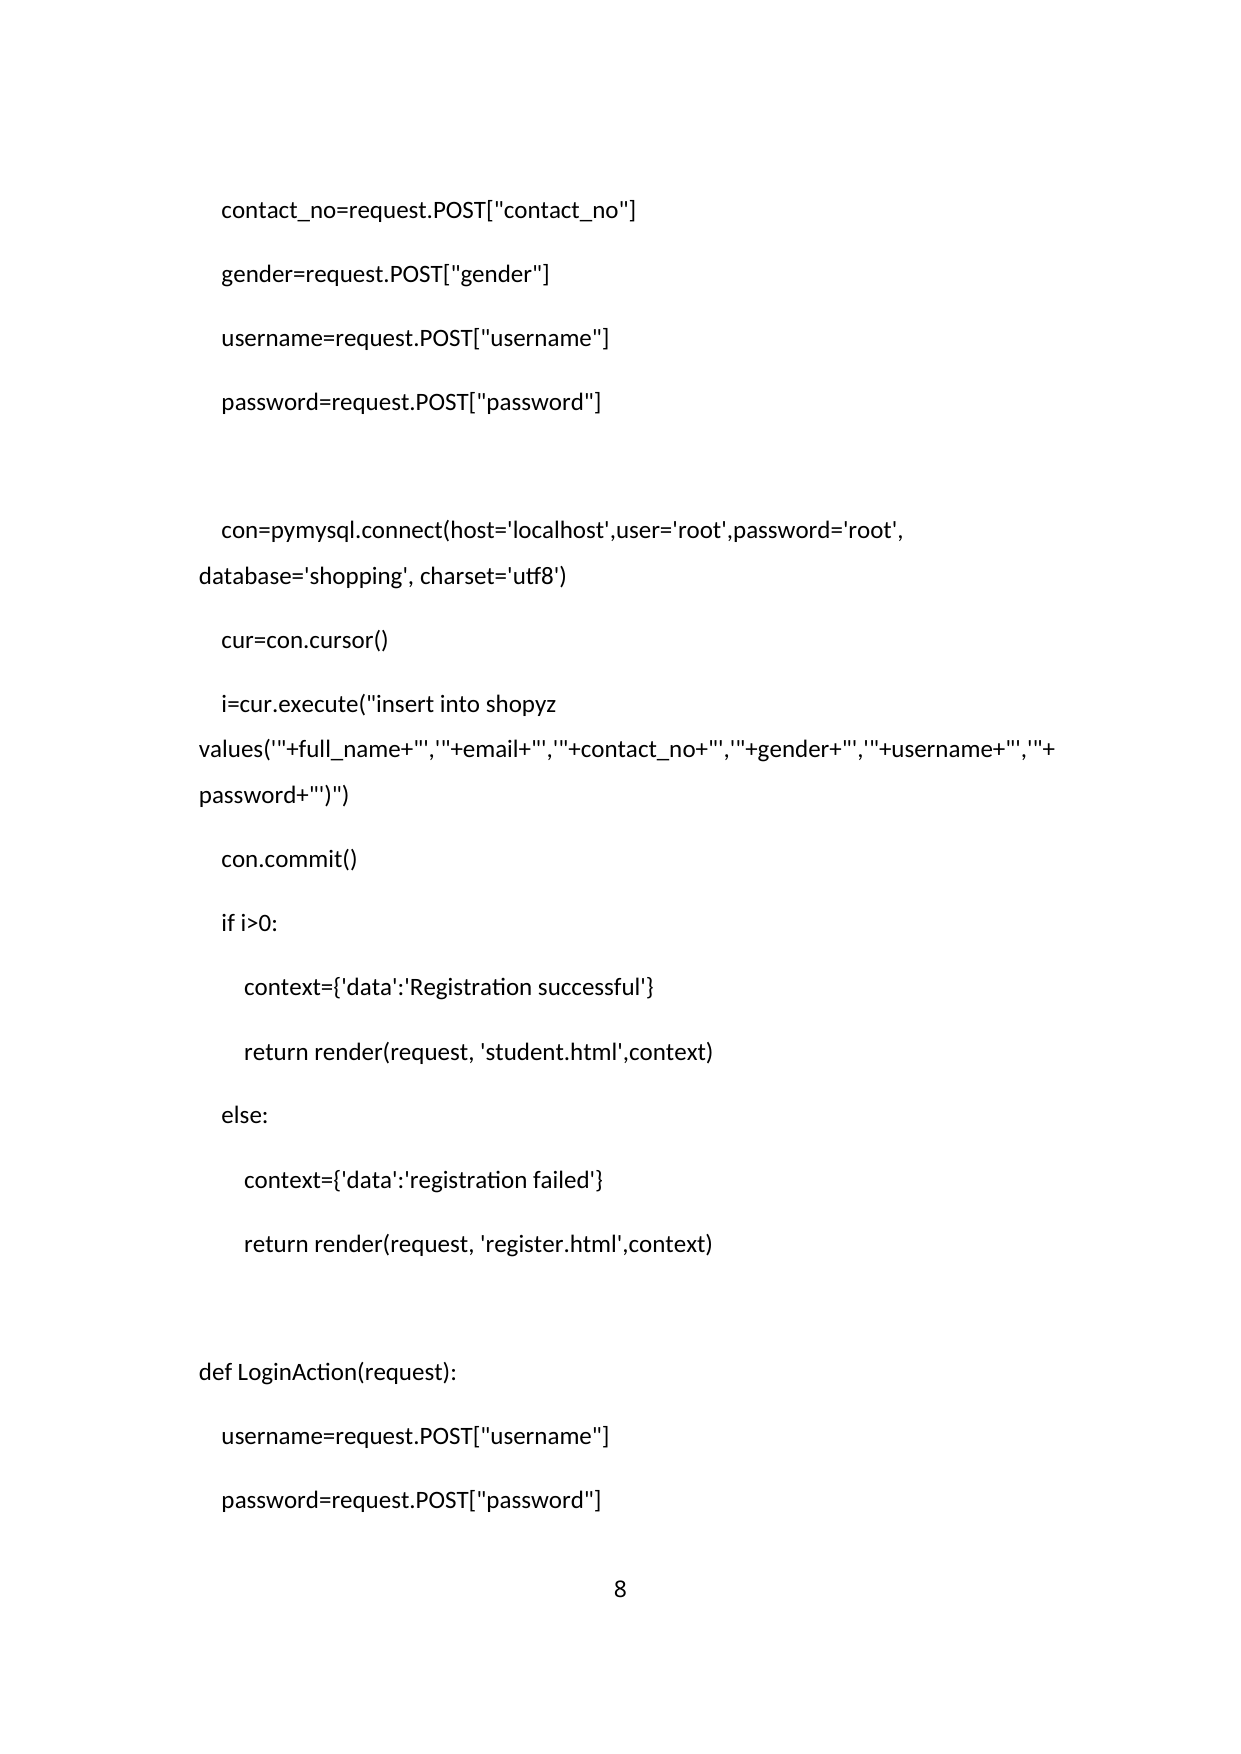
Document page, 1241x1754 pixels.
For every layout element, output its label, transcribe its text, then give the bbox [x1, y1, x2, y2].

text def LoginAction(request): [199, 1356, 1065, 1386]
text return render(request, 'register.html',context) [199, 1228, 1065, 1258]
text password=request.POST["password"] [199, 1484, 1065, 1514]
text cur=con.cursor() [199, 624, 1065, 654]
text username=request.POST["username"] [199, 322, 1065, 352]
text else: [199, 1100, 1065, 1130]
text gender=request.POST["gender"] [199, 258, 1065, 288]
text contact_no=request.POST["contact_no"] [199, 194, 1065, 224]
text if i>0: [199, 907, 1065, 938]
text con.commit() [199, 843, 1065, 874]
text password=request.POST["password"] [199, 386, 1065, 416]
text return render(request, 'student.html',context) [199, 1036, 1065, 1066]
text context={'data':'registration failed'} [199, 1164, 1065, 1194]
text i=cur.execute("insert into shopyz values('"+full_name+"','"+email+"','"+contact_no+"','"+gender+"','"+username+"','"+password+"')") [199, 688, 1065, 810]
text username=request.POST["username"] [199, 1420, 1065, 1451]
text con=pymysql.connect(host='localhost',user='root',password='root', database='shopping', charset='utf8') [199, 514, 1065, 590]
text context={'data':'Registration successful'} [199, 972, 1065, 1002]
